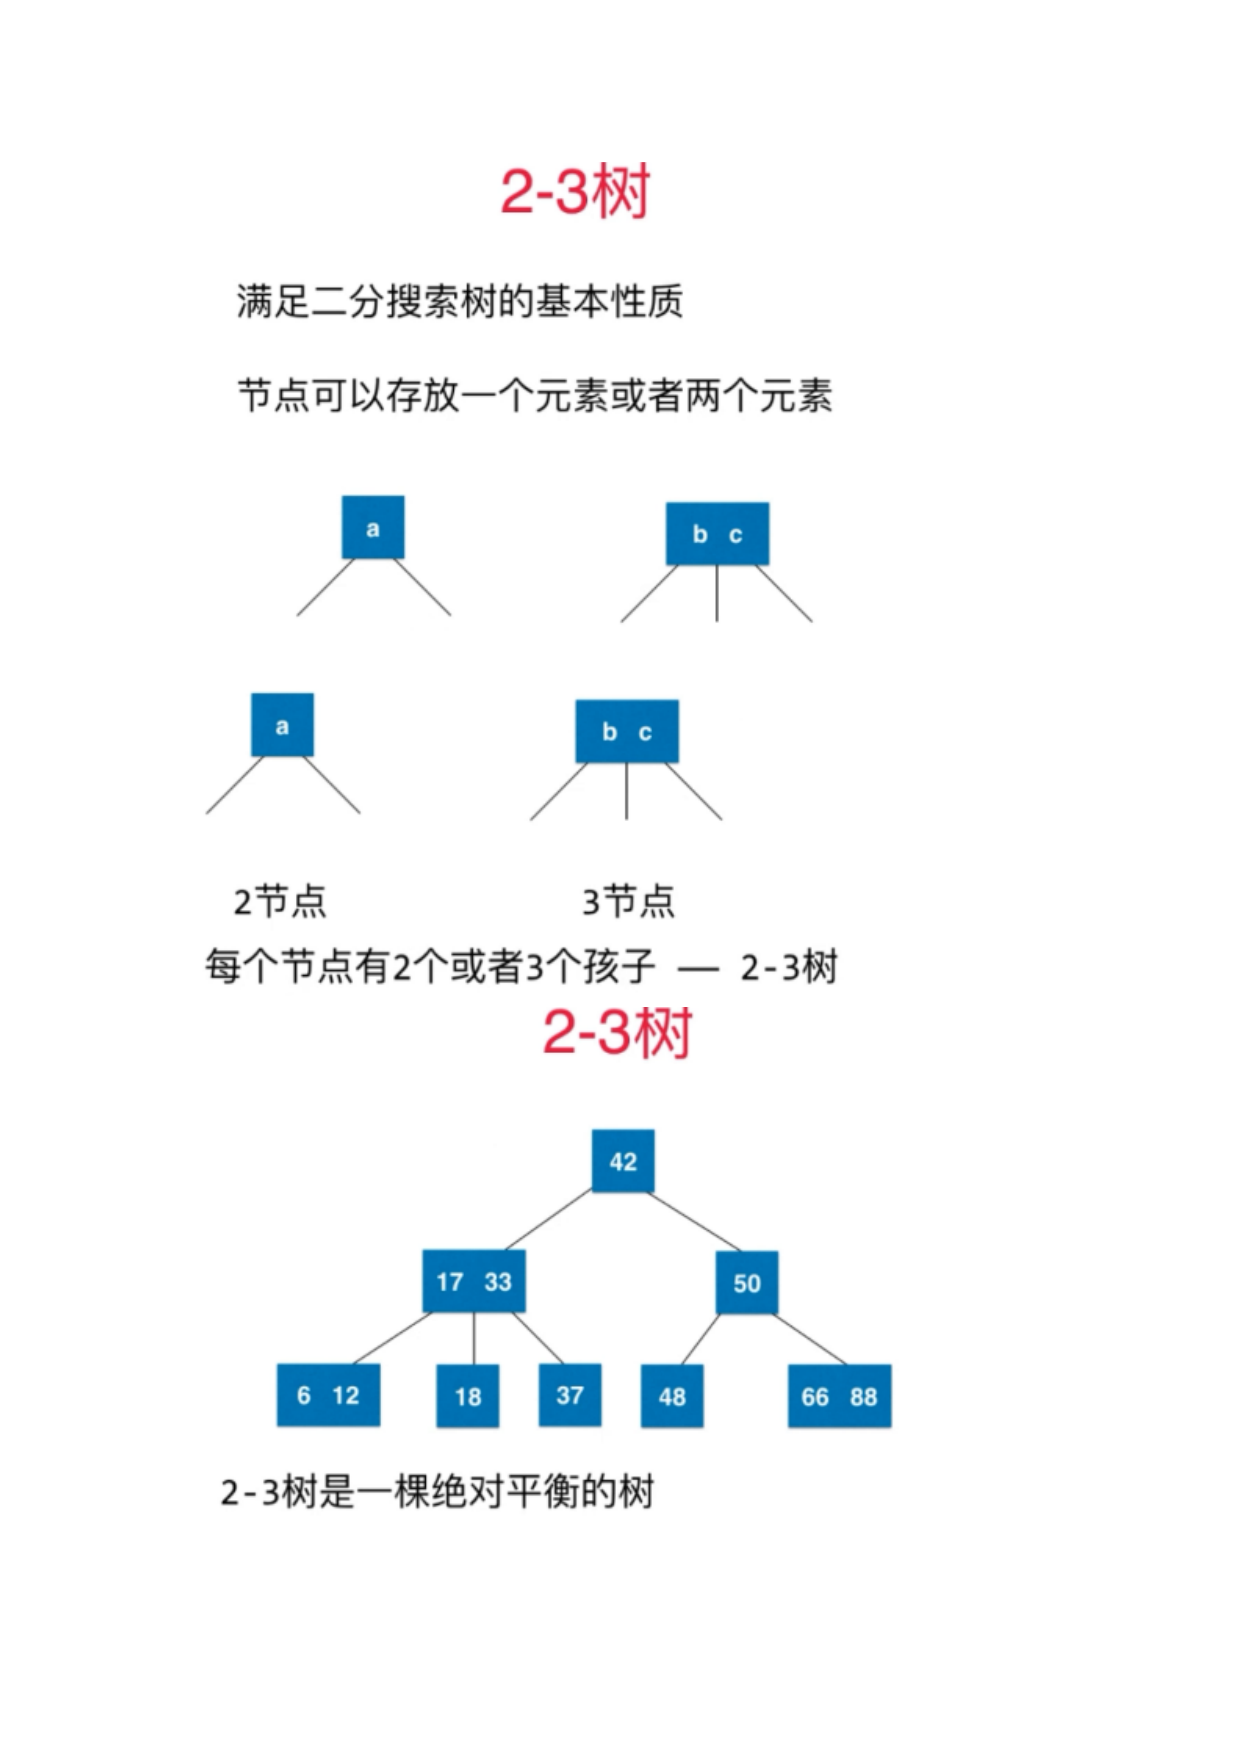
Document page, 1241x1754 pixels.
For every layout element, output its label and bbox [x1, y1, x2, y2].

picture [187, 162, 888, 670]
picture [187, 1007, 996, 1451]
picture [187, 1462, 677, 1531]
picture [187, 942, 854, 996]
picture [187, 682, 746, 931]
